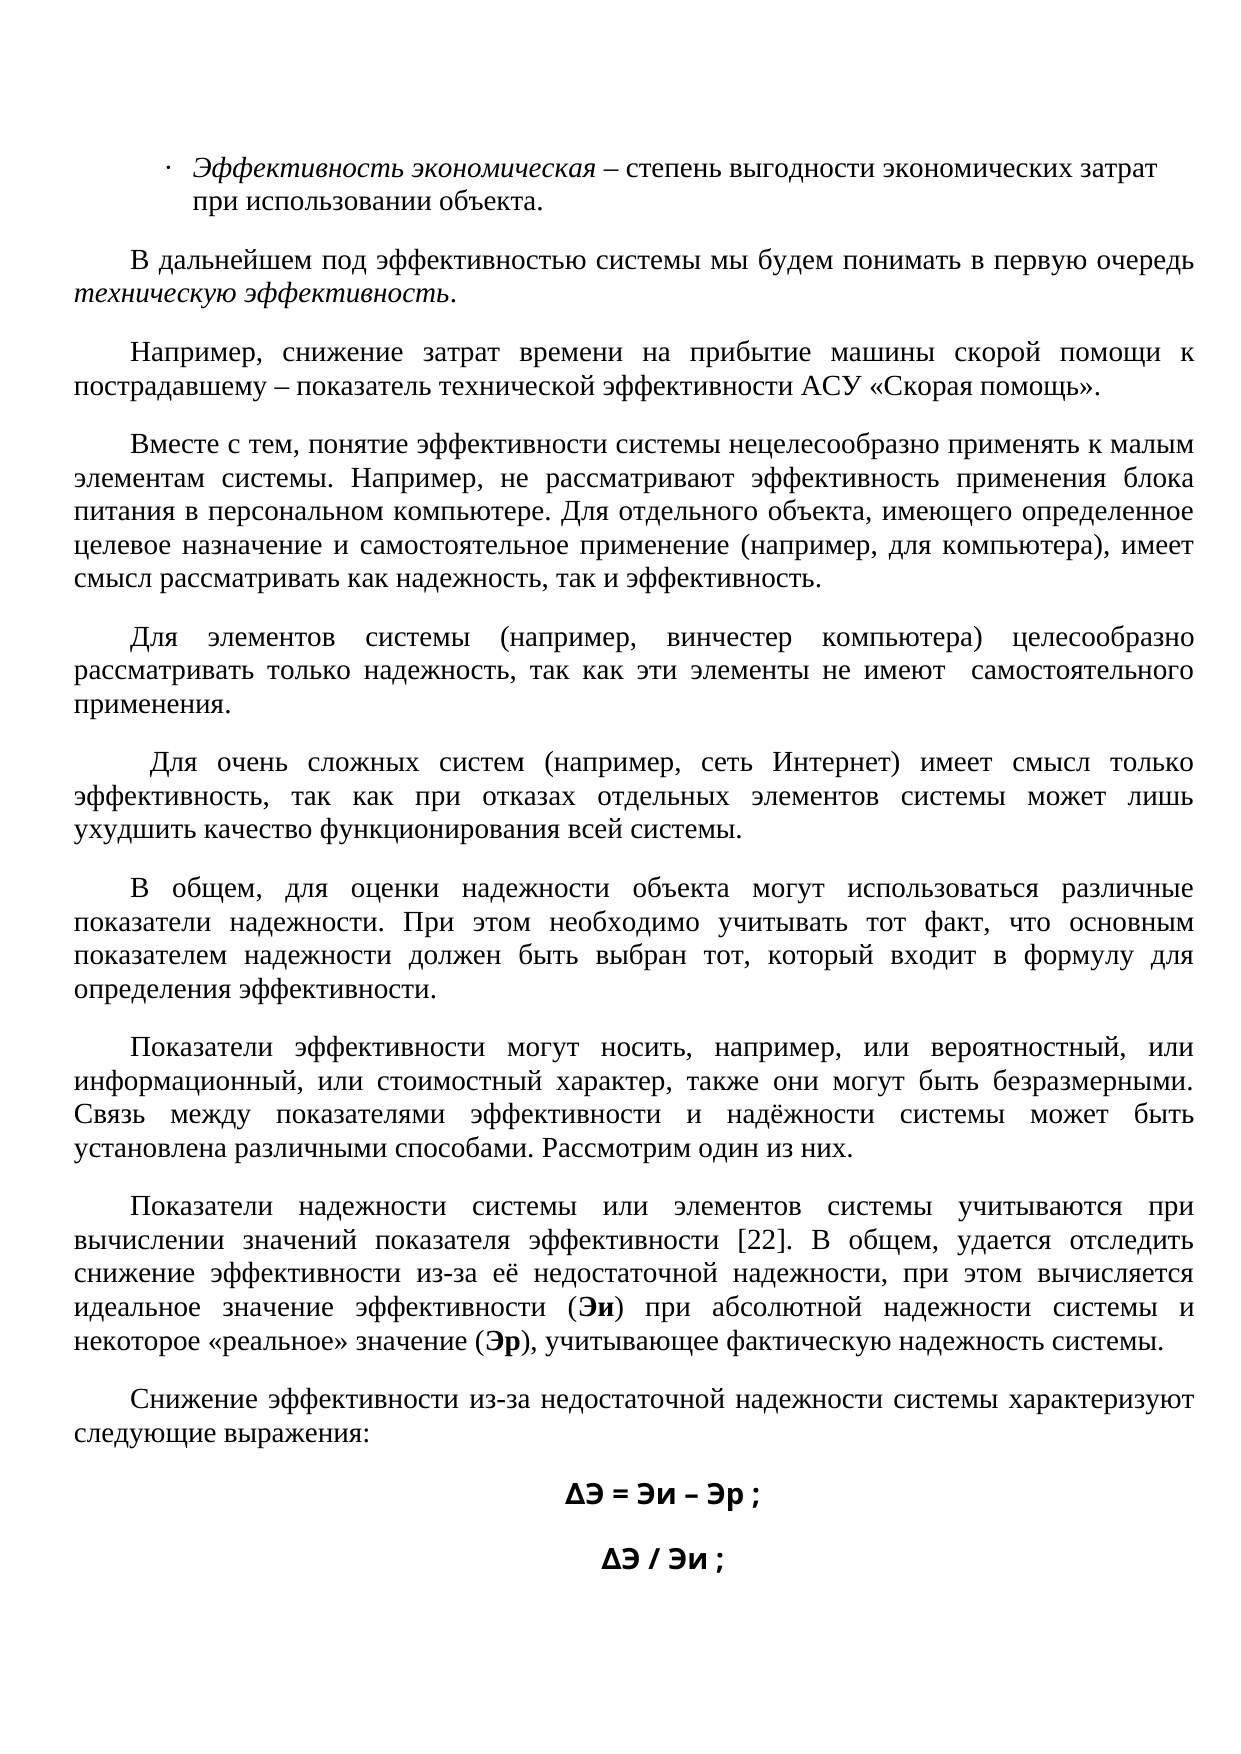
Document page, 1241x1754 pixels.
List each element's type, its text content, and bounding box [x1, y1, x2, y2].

text Вместе с тем, понятие эффективности системы нецелесообразно применять к малым элементам системы. Например, не рассматривают эффективность применения блока питания в персональном компьютере. Для отдельного объекта, имеющего определенное целевое назначение и самостоятельное применение (например, для компьютера), имеет смысл рассматривать как надежность, так и эффективность. [74, 426, 1195, 594]
text Для элементов системы (например, винчестер компьютера) целесообразно рассматривать только надежность, так как эти элементы не имеют самостоятельного применения. [74, 619, 1195, 719]
text Снижение эффективности из-за недостаточной надежности системы характеризуют следующие выражения: [74, 1381, 1195, 1448]
text Показатели надежности системы или элементов системы учитываются при вычислении значений показателя эффективности [22]. В общем, удается отследить снижение эффективности из-за её недостаточной надежности, при этом вычисляется идеальное значение эффективности (Эи) при абсолютной надежности системы и некоторое «реальное» значение (Эр), учитывающее фактическую надежность системы. [74, 1188, 1195, 1356]
text В дальнейшем под эффективностью системы мы будем понимать в первую очередь техническую эффективность. [74, 242, 1195, 309]
text В общем, для оценки надежности объекта могут использоваться различные показатели надежности. При этом необходимо учитывать тот факт, что основным показателем надежности должен быть выбран тот, который входит в формулу для определения эффективности. [74, 870, 1195, 1004]
text ∆Э / Эи ; [74, 1538, 1195, 1578]
text Например, снижение затрат времени на прибытие машины скорой помощи к пострадавшему – показатель технической эффективности АСУ «Скорая помощь». [74, 334, 1195, 401]
text · Эффективность экономическая – степень выгодности экономических затрат при использовании объекта. [163, 150, 1195, 217]
text ∆Э = Эи – Эр ; [74, 1473, 1195, 1513]
text Для очень сложных систем (например, сеть Интернет) имеет смысл только эффективность, так как при отказах отдельных элементов системы может лишь ухудшить качество функционирования всей системы. [74, 744, 1195, 845]
text Показатели эффективности могут носить, например, или вероятностный, или информационный, или стоимостный характер, также они могут быть безразмерными. Связь между показателями эффективности и надёжности системы может быть установлена различными способами. Рассмотрим один из них. [74, 1029, 1195, 1163]
